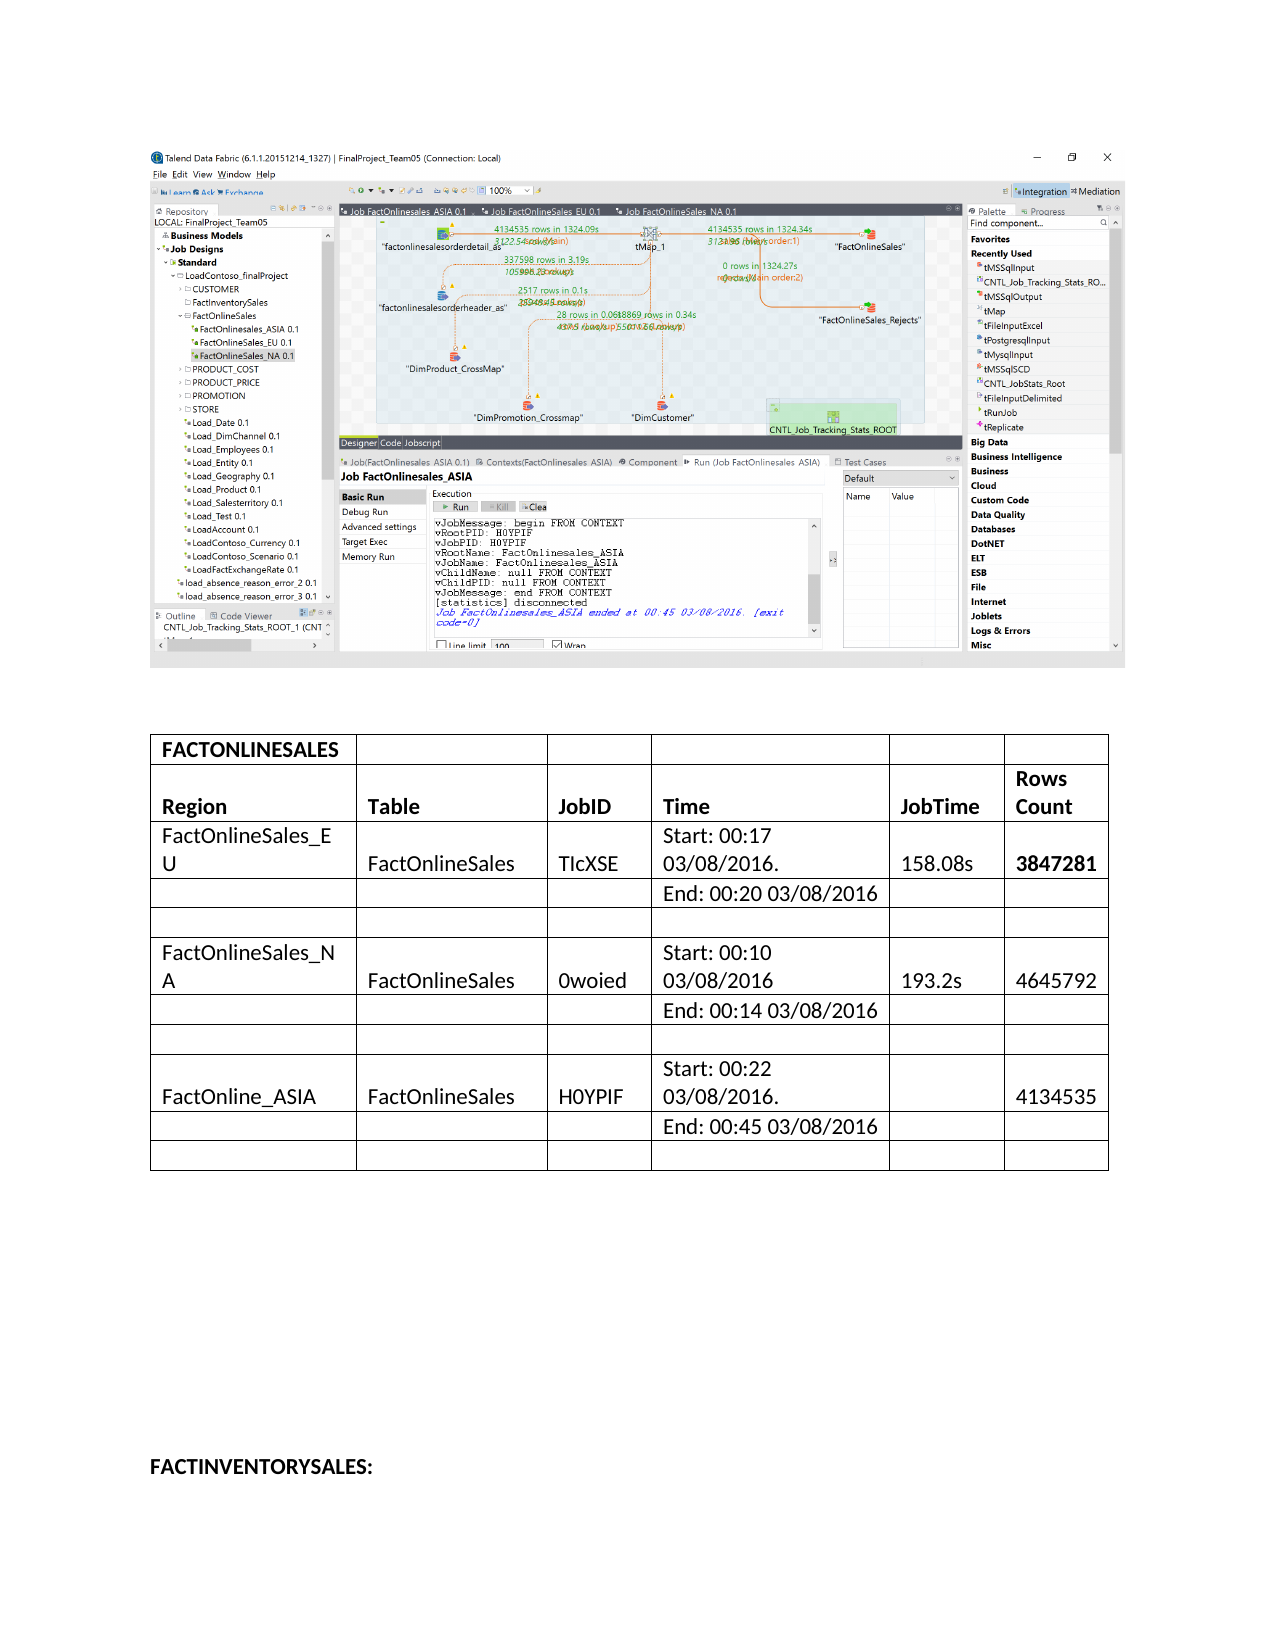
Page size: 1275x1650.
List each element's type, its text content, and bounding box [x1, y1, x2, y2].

table_cell [1005, 1141, 1108, 1170]
table_cell [151, 908, 356, 937]
table_cell 158.08s [890, 822, 1004, 878]
table_cell [548, 879, 651, 907]
table_cell [151, 1141, 356, 1170]
table_cell [1005, 995, 1108, 1024]
table_cell [652, 1141, 889, 1170]
table_cell [890, 879, 1004, 907]
table_cell [357, 1112, 547, 1140]
table_cell 193.2s [890, 938, 1004, 994]
table_cell [548, 1141, 651, 1170]
table_cell Start: 00:17 03/08/2016. [652, 822, 889, 878]
table_cell [357, 1141, 547, 1170]
table_header FACTONLINESALES [151, 735, 356, 763]
table_cell FactOnlineSales_EU [151, 822, 356, 878]
table_cell [890, 1025, 1004, 1053]
table_cell TIcXSE [548, 822, 651, 878]
table_header [890, 735, 1004, 763]
table_cell [890, 995, 1004, 1024]
table_header [548, 735, 651, 763]
table_cell Region [151, 765, 356, 821]
table_cell [1005, 1112, 1108, 1140]
table_cell Rows Count [1005, 765, 1108, 821]
table_cell 4134535 [1005, 1055, 1108, 1111]
table_cell JobTime [890, 765, 1004, 821]
text FACTINVENTORYSALES: [150, 1452, 1125, 1480]
table_cell JobID [548, 765, 651, 821]
table_cell [151, 879, 356, 907]
table_cell [1005, 879, 1108, 907]
table_cell [548, 908, 651, 937]
table_cell [890, 1112, 1004, 1140]
table_cell [357, 879, 547, 907]
table_cell Table [357, 765, 547, 821]
table_cell FactOnline_ASIA [151, 1055, 356, 1111]
table_cell [151, 995, 356, 1024]
table_cell [357, 908, 547, 937]
table_cell [890, 1055, 1004, 1111]
table_cell [151, 1025, 356, 1053]
table_cell Start: 00:10 03/08/2016 [652, 938, 889, 994]
table_cell H0YPIF [548, 1055, 651, 1111]
table_cell [548, 1025, 651, 1053]
table_cell [652, 908, 889, 937]
table_cell FactOnlineSales [357, 822, 547, 878]
table_cell Start: 00:22 03/08/2016. [652, 1055, 889, 1111]
table_cell 0woied [548, 938, 651, 994]
table_cell End: 00:45 03/08/2016 [652, 1112, 889, 1140]
table_cell [1005, 1025, 1108, 1053]
table_cell [548, 995, 651, 1024]
table_cell End: 00:14 03/08/2016 [652, 995, 889, 1024]
table_header [1005, 735, 1108, 763]
table_cell Time [652, 765, 889, 821]
table_cell 4645792 [1005, 938, 1108, 994]
table_cell [652, 1025, 889, 1053]
table_cell 3847281 [1005, 822, 1108, 878]
picture [150, 150, 1125, 668]
table_header [652, 735, 889, 763]
table_cell FactOnlineSales_NA [151, 938, 356, 994]
table_cell [151, 1112, 356, 1140]
table_header [357, 735, 547, 763]
table_cell [548, 1112, 651, 1140]
table_cell [357, 995, 547, 1024]
table_cell [357, 1025, 547, 1053]
table_cell FactOnlineSales [357, 1055, 547, 1111]
table_cell End: 00:20 03/08/2016 [652, 879, 889, 907]
table_cell [1005, 908, 1108, 937]
table_cell [890, 908, 1004, 937]
table_cell [890, 1141, 1004, 1170]
table_cell FactOnlineSales [357, 938, 547, 994]
